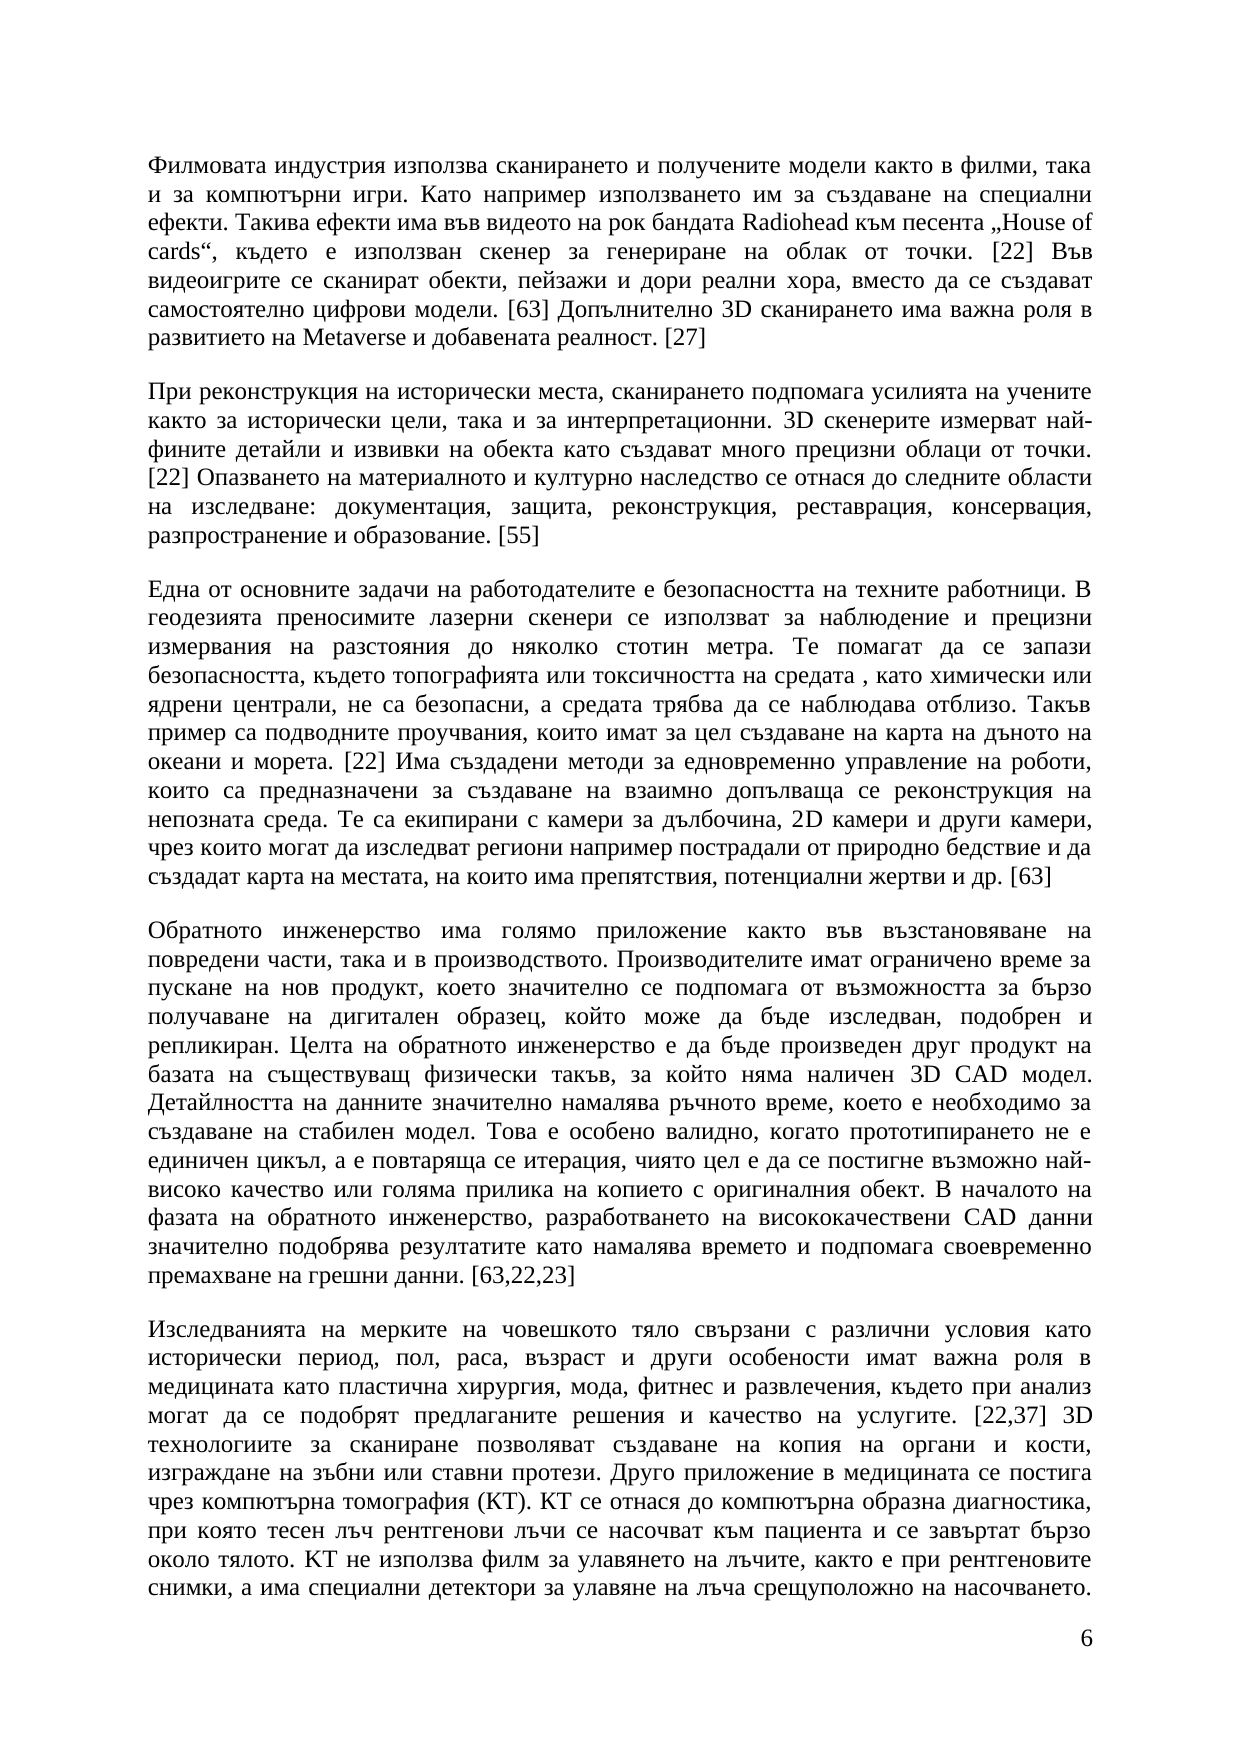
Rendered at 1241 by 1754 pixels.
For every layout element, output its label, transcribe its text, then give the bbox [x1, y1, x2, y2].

text При реконструкция на исторически места, сканирането подпомага усилията на учените както за исторически цели, така и за интерпретационни. 3D скенерите измерват най-фините детайли и извивки на обекта като създават много прецизни облаци от точки. [22] Опазването на материалното и културно наследство се отнася до следните области на изследване: документация, защита, реконструкция, реставрация, консервация, разпространение и образование. [55] [148, 376, 1093, 549]
text Обратното инженерство има голямо приложение както във възстановяване на повредени части, така и в производството. Производителите имат ограничено време за пускане на нов продукт, което значително се подпомага от възможността за бързо получаване на дигитален образец, който може да бъде изследван, подобрен и репликиран. Целта на обратното инженерство е да бъде произведен друг продукт на базата на съществуващ физически такъв, за който няма наличен 3D CAD модел. Детайлността на данните значително намалява ръчното време, което е необходимо за създаване на стабилен модел. Това е особено валидно, когато прототипирането не е единичен цикъл, а е повтаряща се итерация, чиято цел е да се постигне възможно най-високо качество или голяма прилика на копието с оригиналния обект. В началото на фазата на обратното инженерство, разработването на висококачествени CAD данни значително подобрява резултатите като намалява времето и подпомага своевременно премахване на грешни данни. [63,22,23] [148, 915, 1093, 1289]
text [148, 1314, 1093, 1601]
text Филмовата индустрия използва сканирането и получените модели както в филми, така и за компютърни игри. Като например използването им за създаване на специални ефекти. Такива ефекти има във видеото на рок бандата Radiohead към песента „House of cards“, където е използван скенер за генериране на облак от точки. [22] Във видеоигрите се сканират обекти, пейзажи и дори реални хора, вместо да се създават самостоятелно цифрови модели. [63] Допълнително 3D сканирането има важна роля в развитието на Metaverse и добавената реалност. [27] [148, 150, 1093, 351]
text Една от основните задачи на работодателите е безопасността на техните работници. В геодезията преносимите лазерни скенери се използват за наблюдение и прецизни измервания на разстояния до няколко стотин метра. Те помагат да се запази безопасността, където топографията или токсичността на средата , като химически или ядрени централи, не са безопасни, а средата трябва да се наблюдава отблизо. Такъв пример са подводните проучвания, които имат за цел създаване на карта на дъното на океани и морета. [22] Има създадени методи за едновременно управление на роботи, които са предназначени за създаване на взаимно допълваща се реконструкция на непозната среда. Те са екипирани с камери за дълбочина, 2D камери и други камери, чрез които могат да изследват региони например пострадали от природно бедствие и да създадат карта на местата, на които има препятствия, потенциални жертви и др. [63] [148, 574, 1093, 890]
